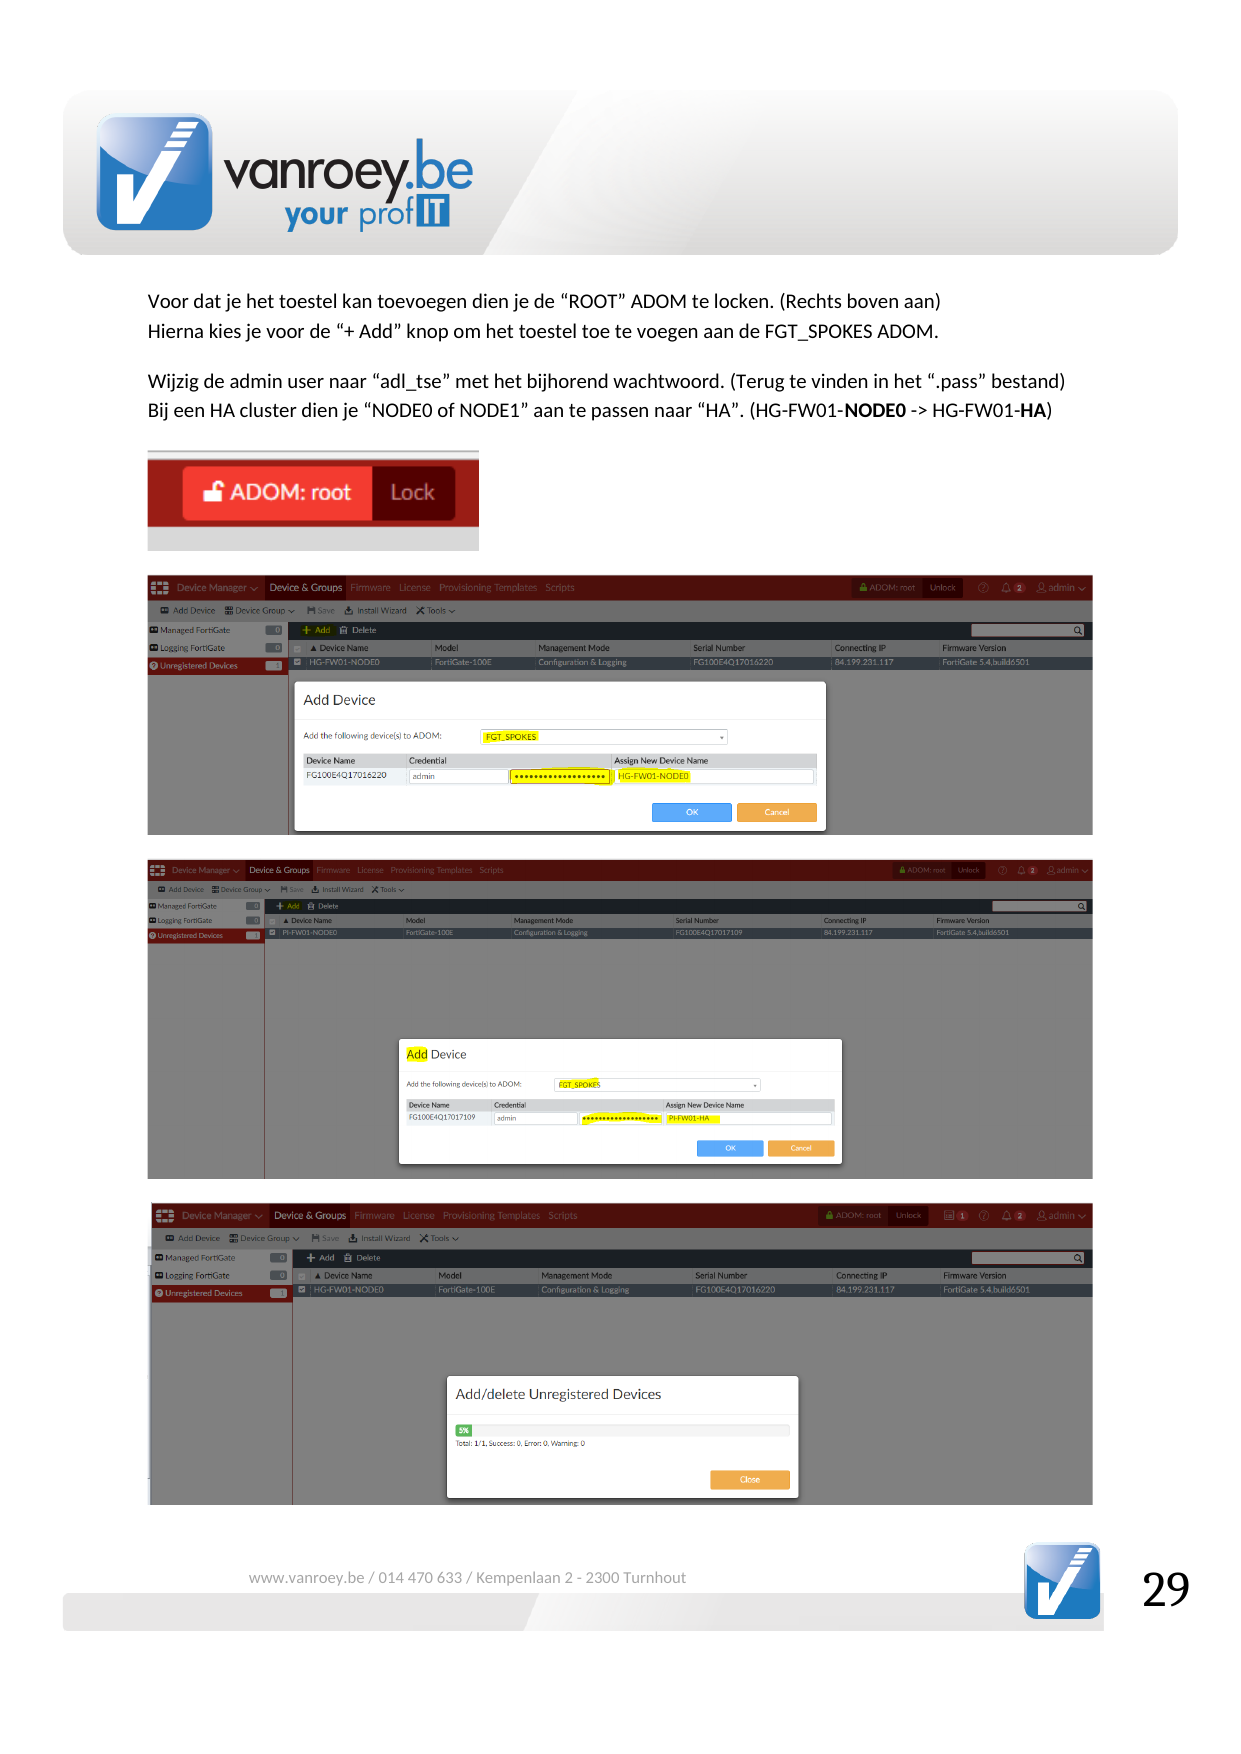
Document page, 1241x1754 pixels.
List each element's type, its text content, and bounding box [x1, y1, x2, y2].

text Wijzig de admin user naar “adl_tse” met het bijhorend wachtwoord. (Terug te vinden in het “.pass” bestand) Bij een HA cluster dien je “NODE0 of NODE1” aan te passen naar “HA”. (HG-FW01-NODE0 -> HG-FW01-HA) [148, 368, 1093, 422]
picture [147, 858, 1093, 1179]
picture [63, 90, 1178, 255]
text Voor dat je het toestel kan toevoegen dien je de “ROOT” ADOM te locken. (Rechts boven aan) Hierna kies je voor de “+ Add” knop om het toestel toe te voegen aan de FGT_SPOKES ADOM. [148, 289, 1093, 343]
picture [147, 447, 479, 551]
picture [62, 1542, 1103, 1631]
picture [147, 574, 1093, 835]
picture [147, 1202, 1093, 1505]
